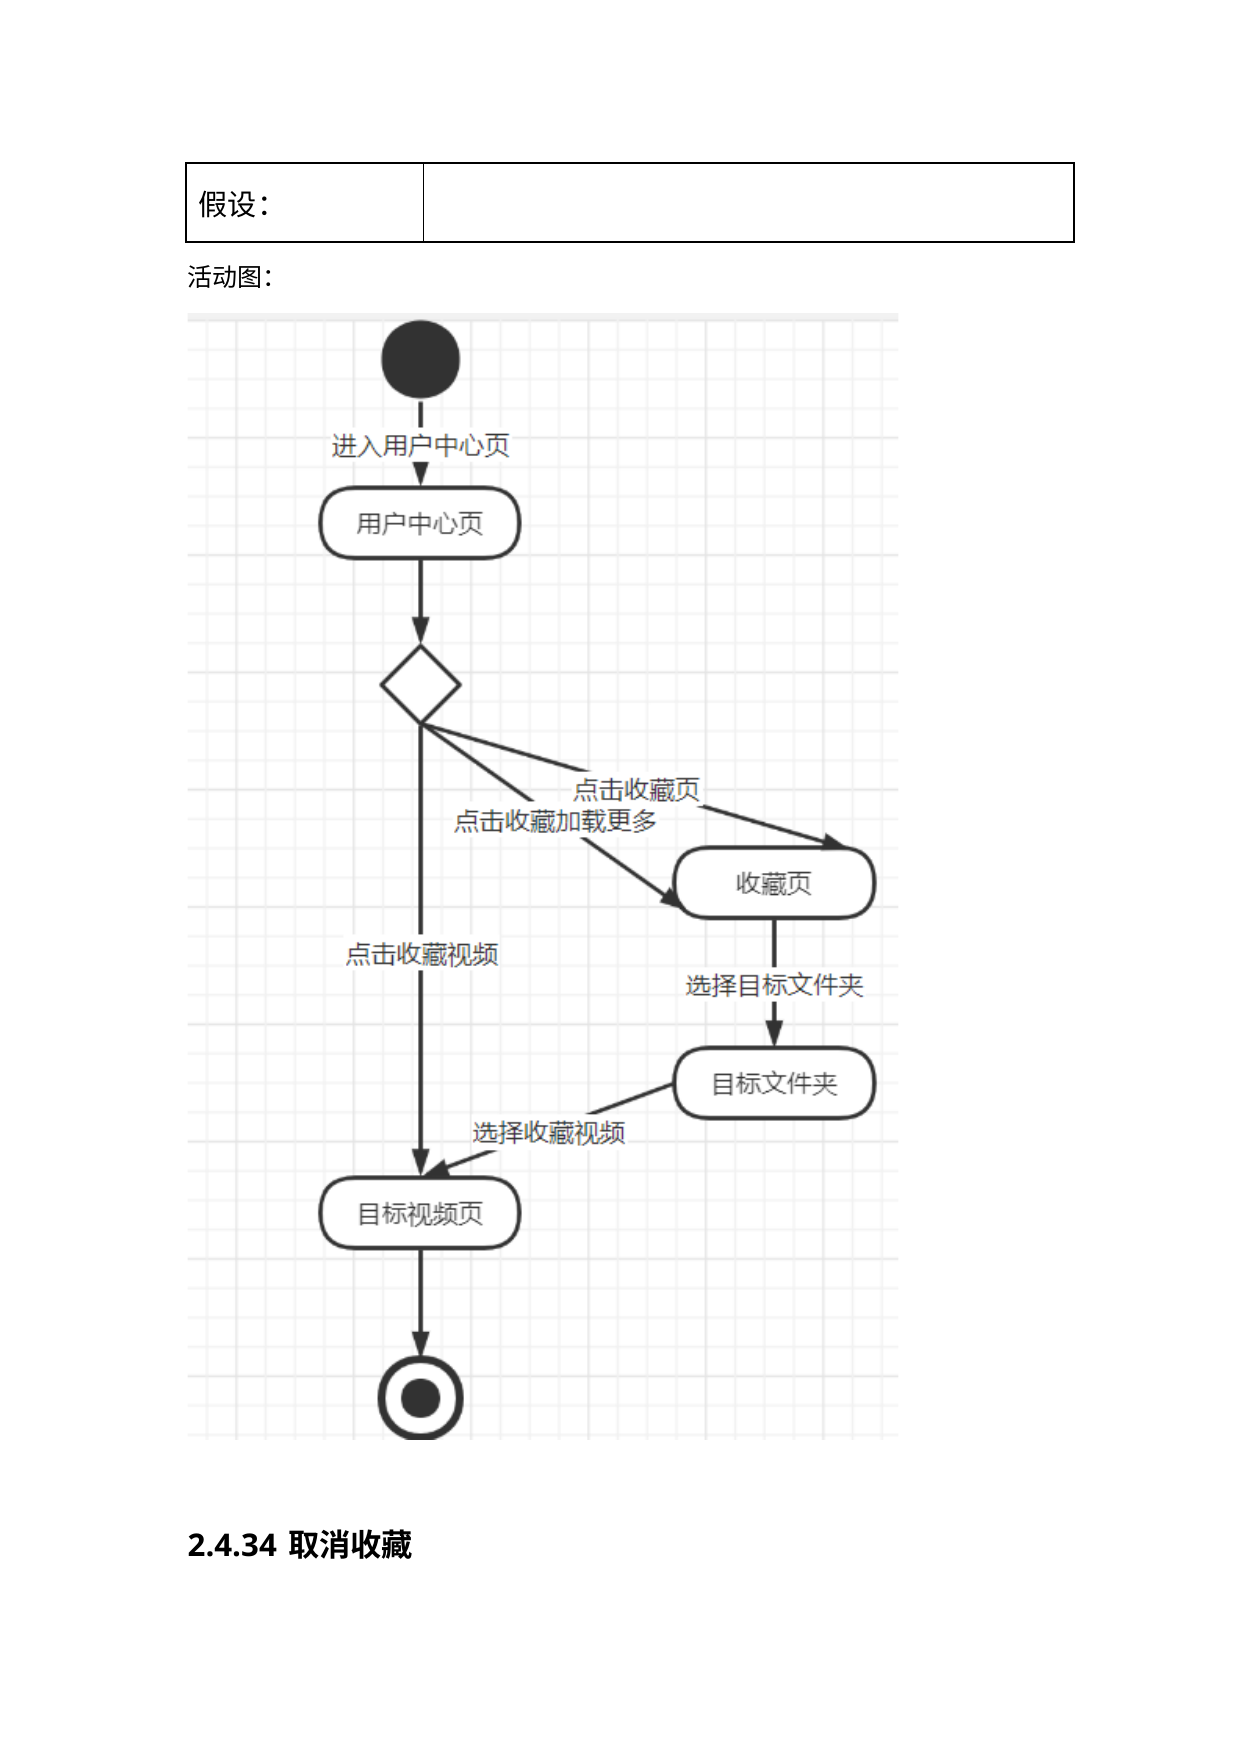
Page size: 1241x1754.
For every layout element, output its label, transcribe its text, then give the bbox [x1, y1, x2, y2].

text 活动图： [187, 243, 1053, 308]
table_cell [424, 164, 1073, 241]
picture [187, 313, 899, 1440]
table_cell 假设： [187, 164, 423, 241]
list 取消收藏 [187, 1510, 1053, 1575]
